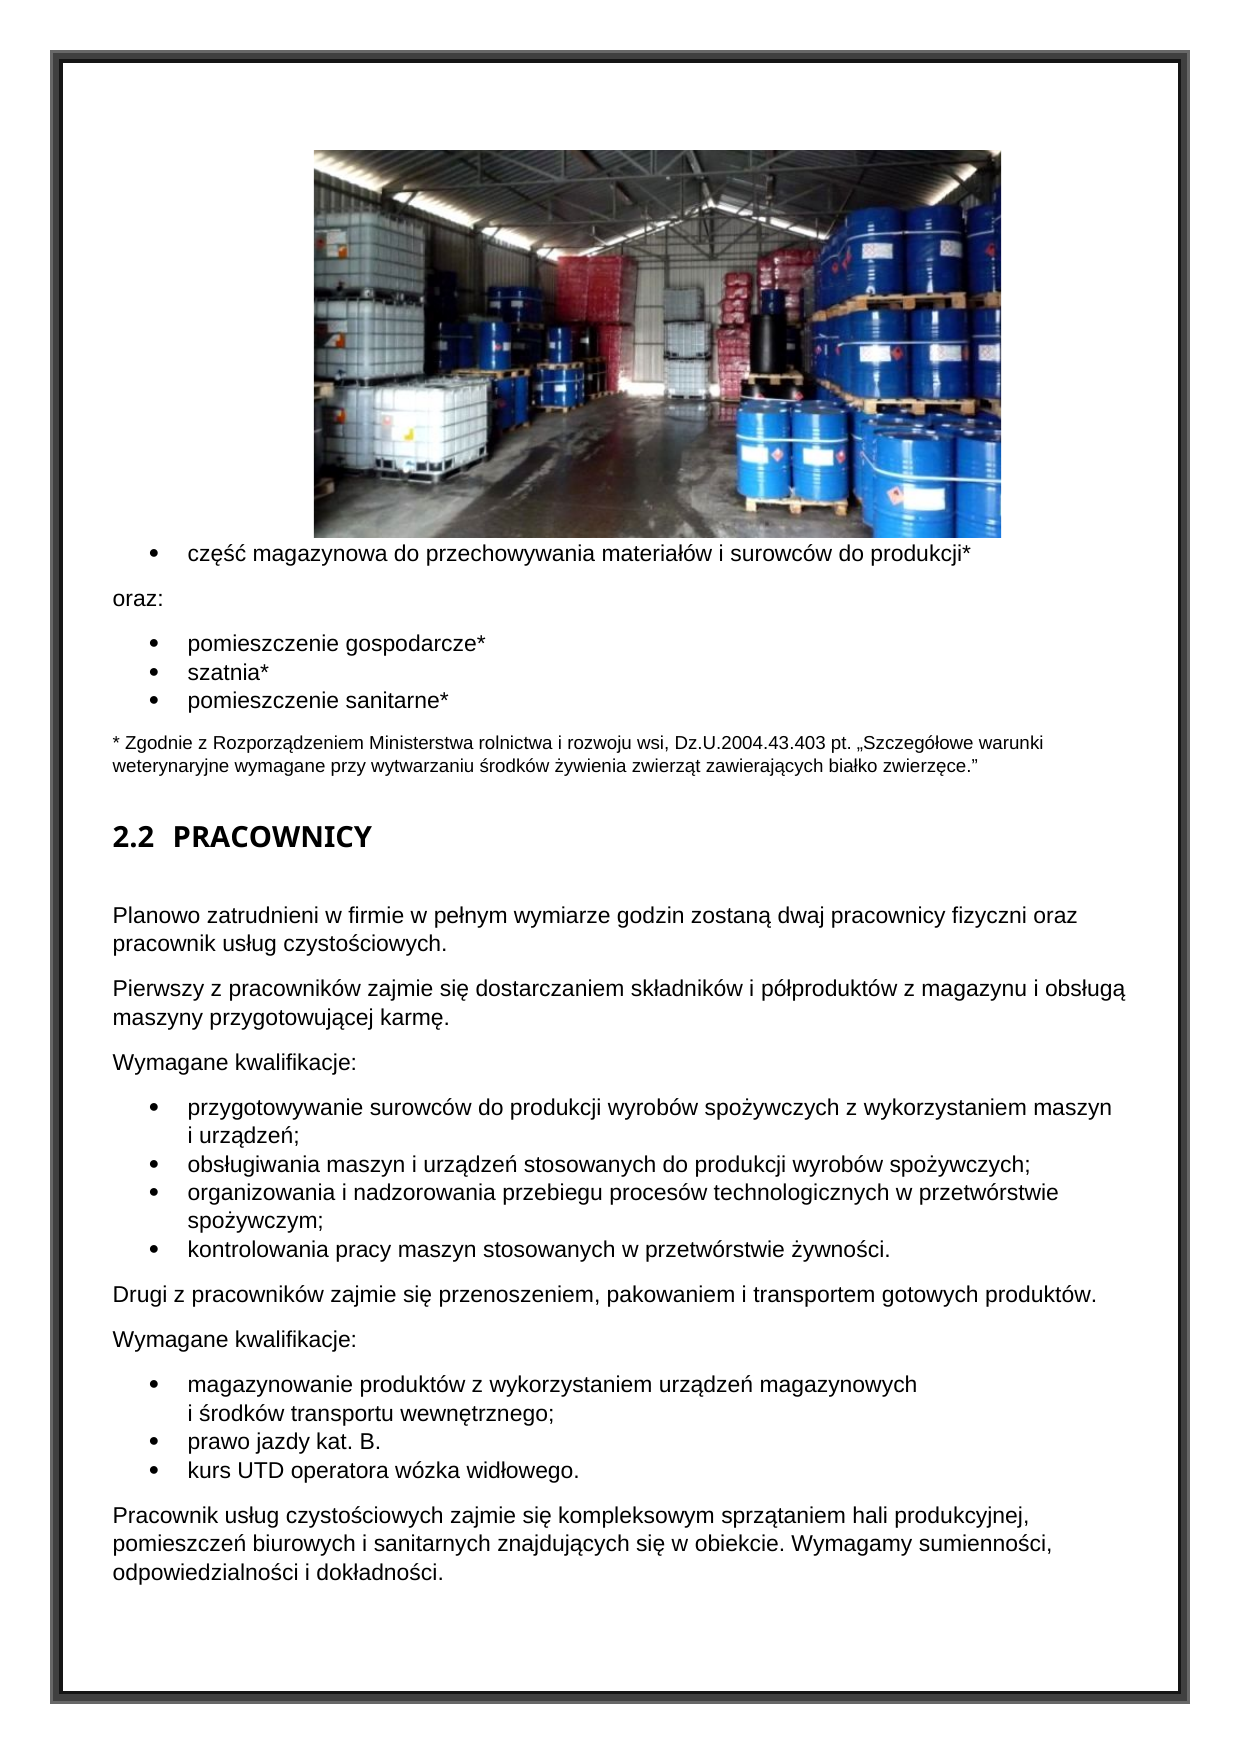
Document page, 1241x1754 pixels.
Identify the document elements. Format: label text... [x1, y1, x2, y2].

text Wymagane kwalifikacje: [112, 1326, 1128, 1352]
picture [313, 150, 1002, 538]
text Wymagane kwalifikacje: [112, 1049, 1128, 1075]
text oraz: [112, 585, 1128, 611]
list przygotowywanie surowców do produkcji wyrobów spożywczych z wykorzystaniem maszyn i urządzeń; [150, 1094, 1128, 1148]
list szatnia* [150, 658, 1128, 685]
list organizowania i nadzorowania przebiegu procesów technologicznych w przetwórstwie spożywczym; [150, 1179, 1128, 1234]
text Pierwszy z pracowników zajmie się dostarczaniem składników i półproduktów z magazynu i obsługą maszyny przygotowującej karmę. [112, 975, 1128, 1030]
list część magazynowa do przechowywania materiałów i surowców do produkcji* [150, 540, 1128, 566]
subtitle PRACOWNICY [112, 816, 1128, 898]
list obsługiwania maszyn i urządzeń stosowanych do produkcji wyrobów spożywczych; [150, 1151, 1128, 1177]
list kurs UTD operatora wózka widłowego. [150, 1457, 1128, 1483]
list kontrolowania pracy maszyn stosowanych w przetwórstwie żywności. [150, 1236, 1128, 1262]
text Drugi z pracowników zajmie się przenoszeniem, pakowaniem i transportem gotowych produktów. [112, 1281, 1128, 1307]
list magazynowanie produktów z wykorzystaniem urządzeń magazynowych i środków transportu wewnętrznego; [150, 1371, 1128, 1426]
list pomieszczenie gospodarcze* [150, 630, 1128, 656]
text * Zgodnie z Rozporządzeniem Ministerstwa rolnictwa i rozwoju wsi, Dz.U.2004.43.403 pt. „Szczegółowe warunki weterynaryjne wymagane przy wytwarzaniu środków żywienia zwierząt zawierających białko zwierzęce.” [112, 732, 1128, 777]
list prawo jazdy kat. B. [150, 1428, 1128, 1454]
text Pracownik usług czystościowych zajmie się kompleksowym sprzątaniem hali produkcyjnej, pomieszczeń biurowych i sanitarnych znajdujących się w obiekcie. Wymagamy sumienności, odpowiedzialności i dokładności. [112, 1502, 1128, 1585]
text Planowo zatrudnieni w firmie w pełnym wymiarze godzin zostaną dwaj pracownicy fizyczni oraz pracownik usług czystościowych. [112, 902, 1128, 956]
list pomieszczenie sanitarne* [150, 687, 1128, 713]
